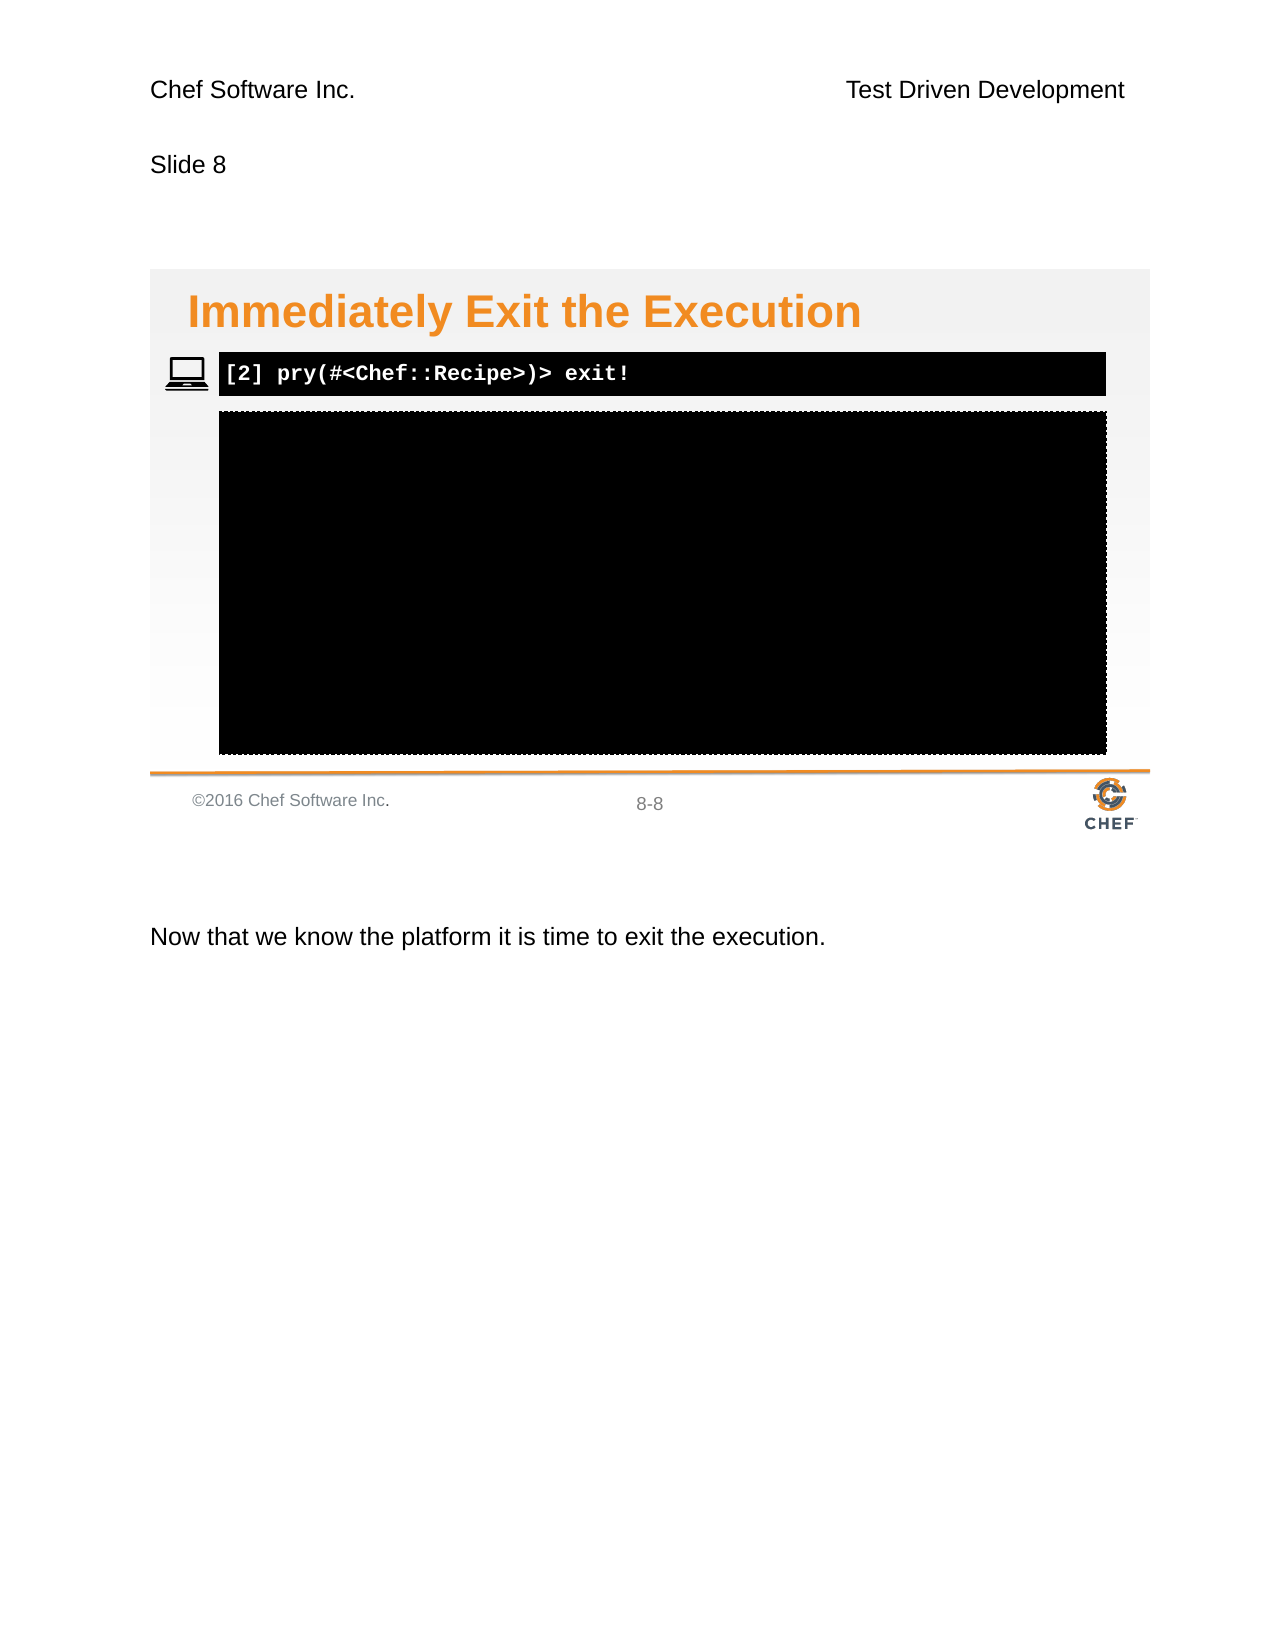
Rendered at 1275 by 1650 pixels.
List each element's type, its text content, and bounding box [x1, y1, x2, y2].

text Slide 8 [150, 150, 1125, 179]
text Now that we know the platform it is time to exit the execution. [150, 921, 1125, 950]
